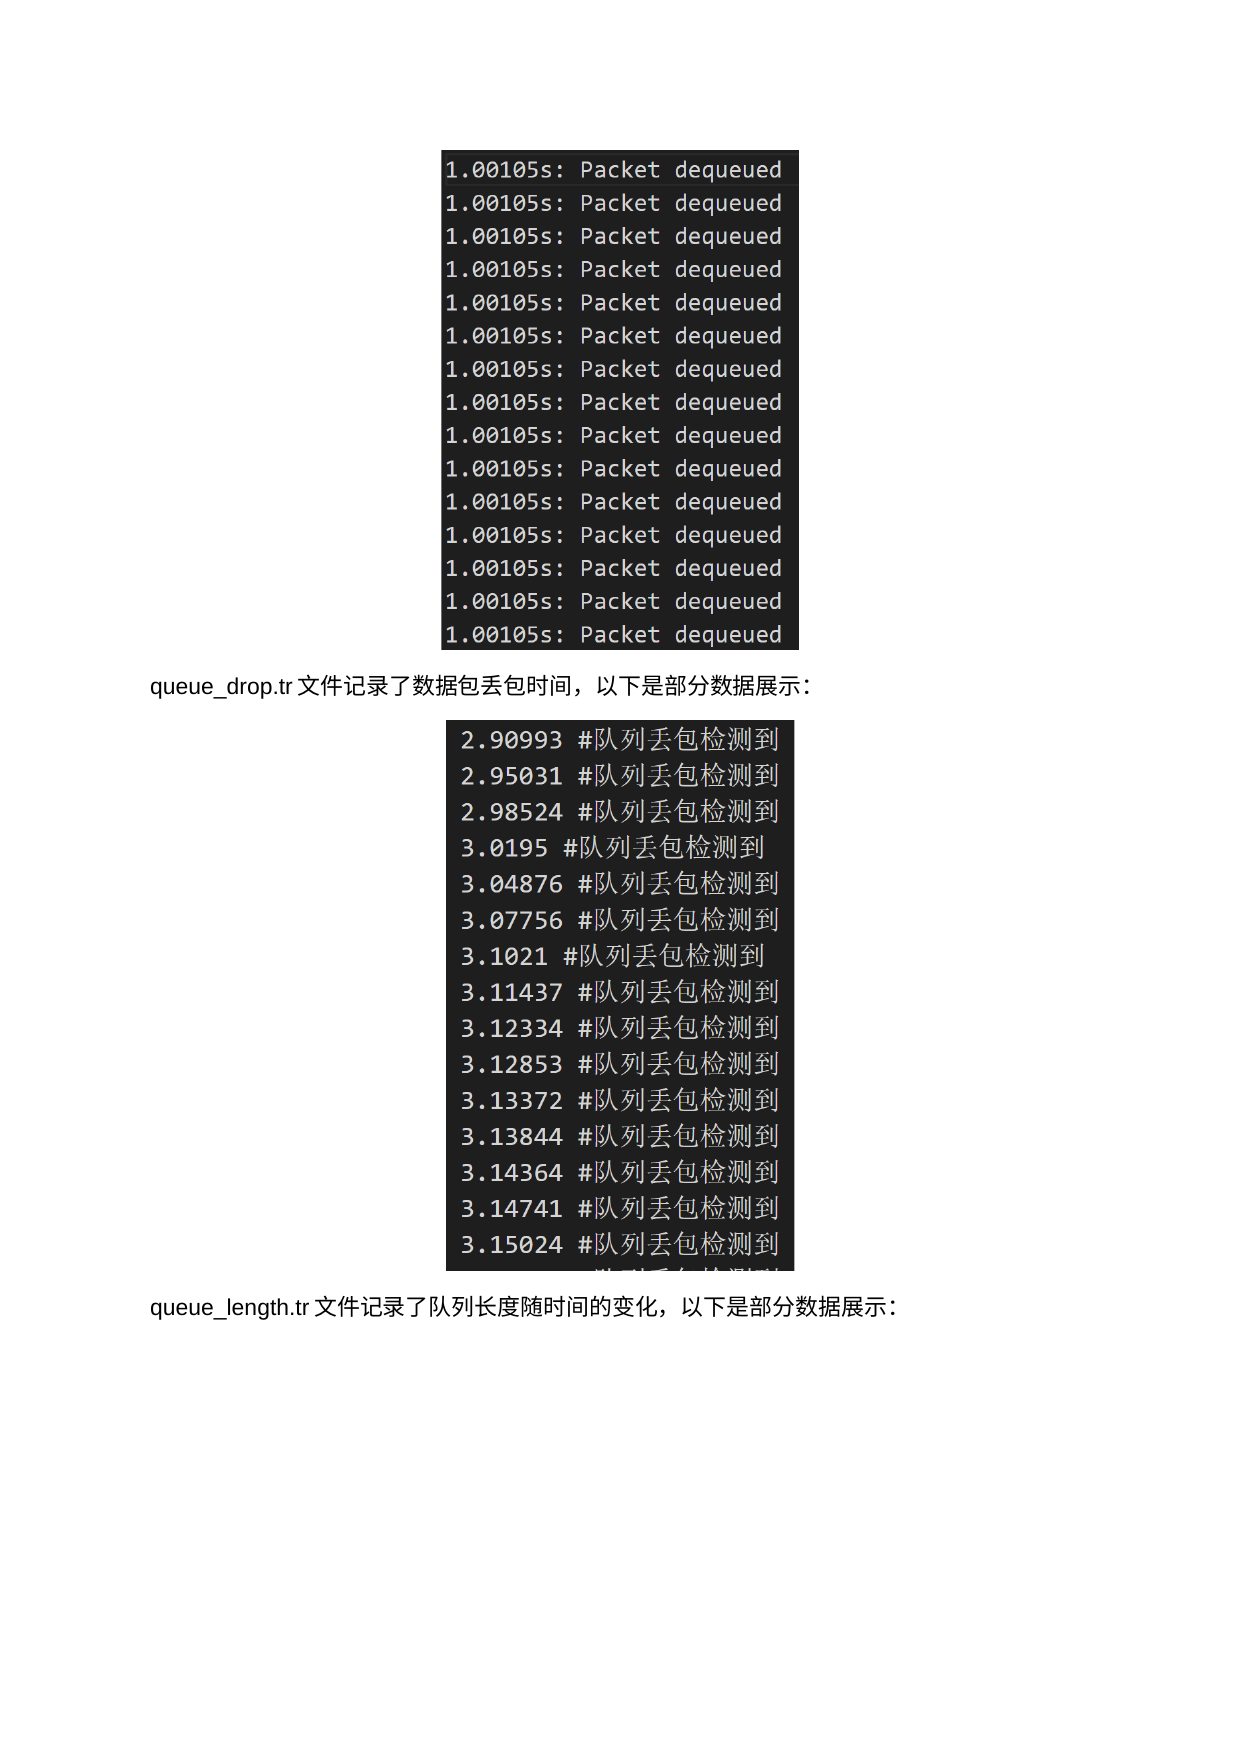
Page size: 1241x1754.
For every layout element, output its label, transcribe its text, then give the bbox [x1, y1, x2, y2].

picture [441, 150, 799, 650]
picture [446, 720, 795, 1271]
text queue_length.tr文件记录了队列长度随时间的变化，以下是部分数据展示： [150, 1288, 1090, 1322]
text queue_drop.tr文件记录了数据包丢包时间，以下是部分数据展示： [150, 668, 1090, 701]
